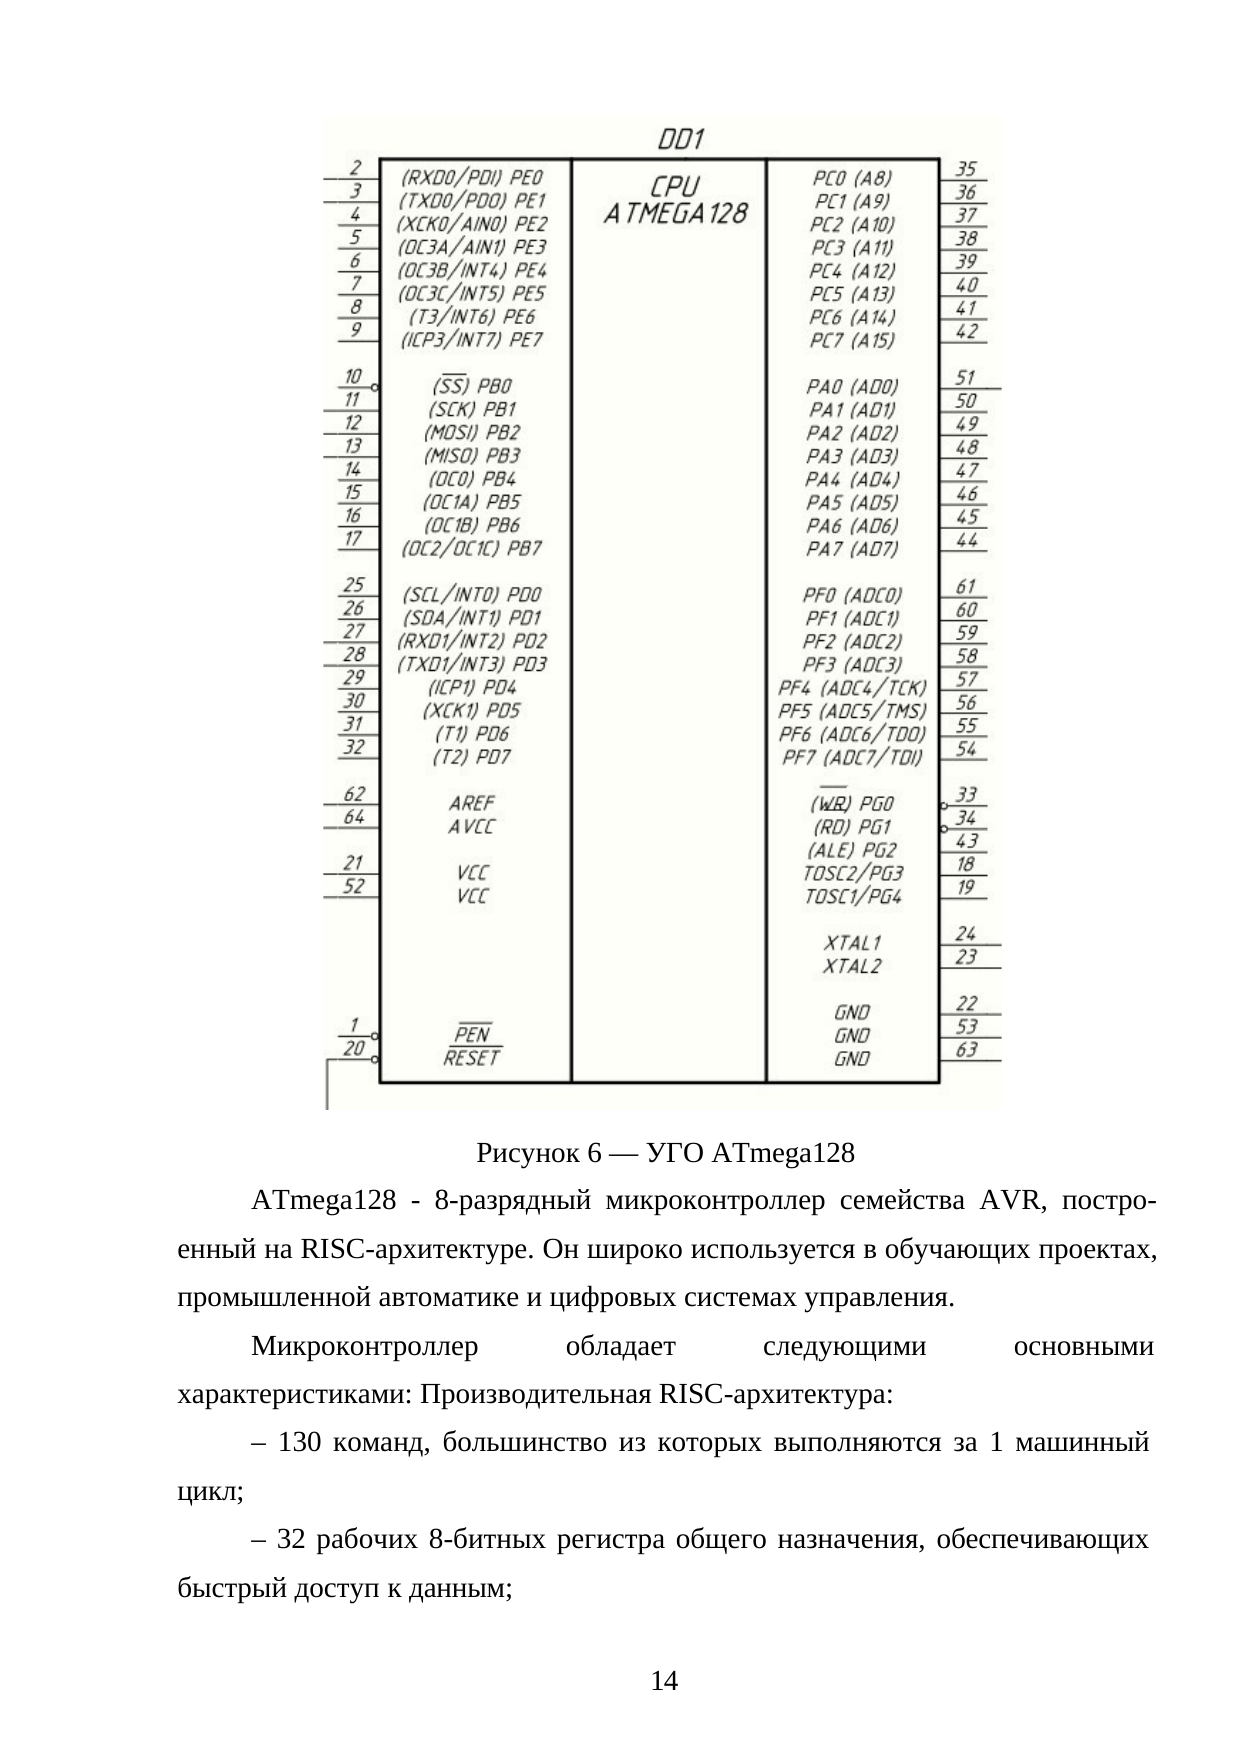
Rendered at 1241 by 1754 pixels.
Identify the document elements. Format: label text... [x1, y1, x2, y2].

text ATmega128 - 8-разрядный микроконтроллер семейства AVR, постро- енный на RISC-архитектуре. Он широко используется в обучающих проектах, промышленной автоматике и цифровых системах управления. [177, 1182, 1158, 1313]
list 130 команд, большинство из которых выполняются за 1 машинный [251, 1425, 1240, 1458]
text Микроконтроллер обладает следующими основными характеристиками: Производительная RISC-архитектура: [177, 1328, 1154, 1410]
text быстрый доступ к данным; [177, 1570, 1240, 1603]
list 32 рабочих 8-битных регистра общего назначения, обеспечивающих [251, 1521, 1240, 1555]
picture [323, 116, 1002, 1110]
text цикл; [177, 1473, 1240, 1506]
text Рисунок 6 — УГО ATmega128 [476, 1136, 1240, 1169]
